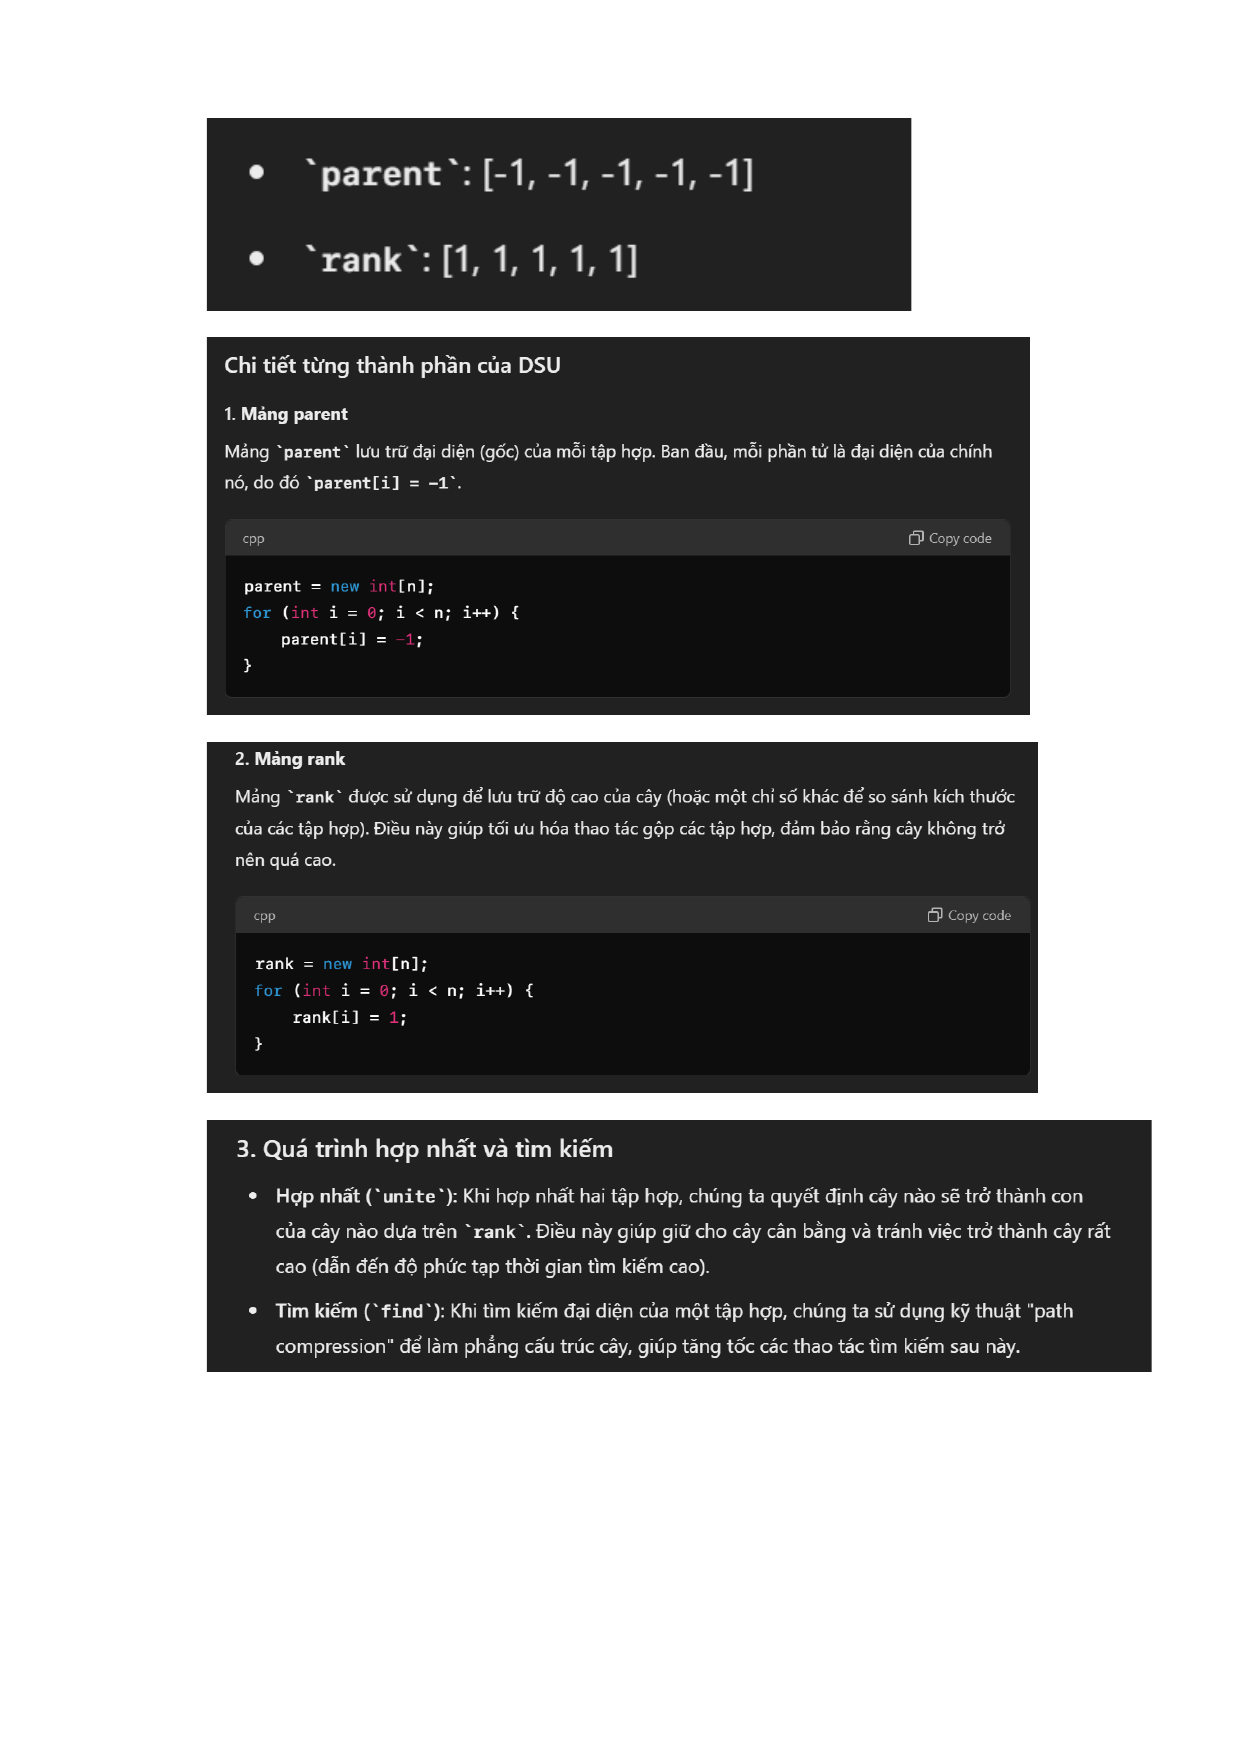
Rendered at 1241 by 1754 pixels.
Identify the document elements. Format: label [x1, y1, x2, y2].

picture [206, 1120, 1152, 1372]
picture [206, 118, 912, 311]
picture [206, 742, 1038, 1093]
picture [206, 337, 1030, 715]
